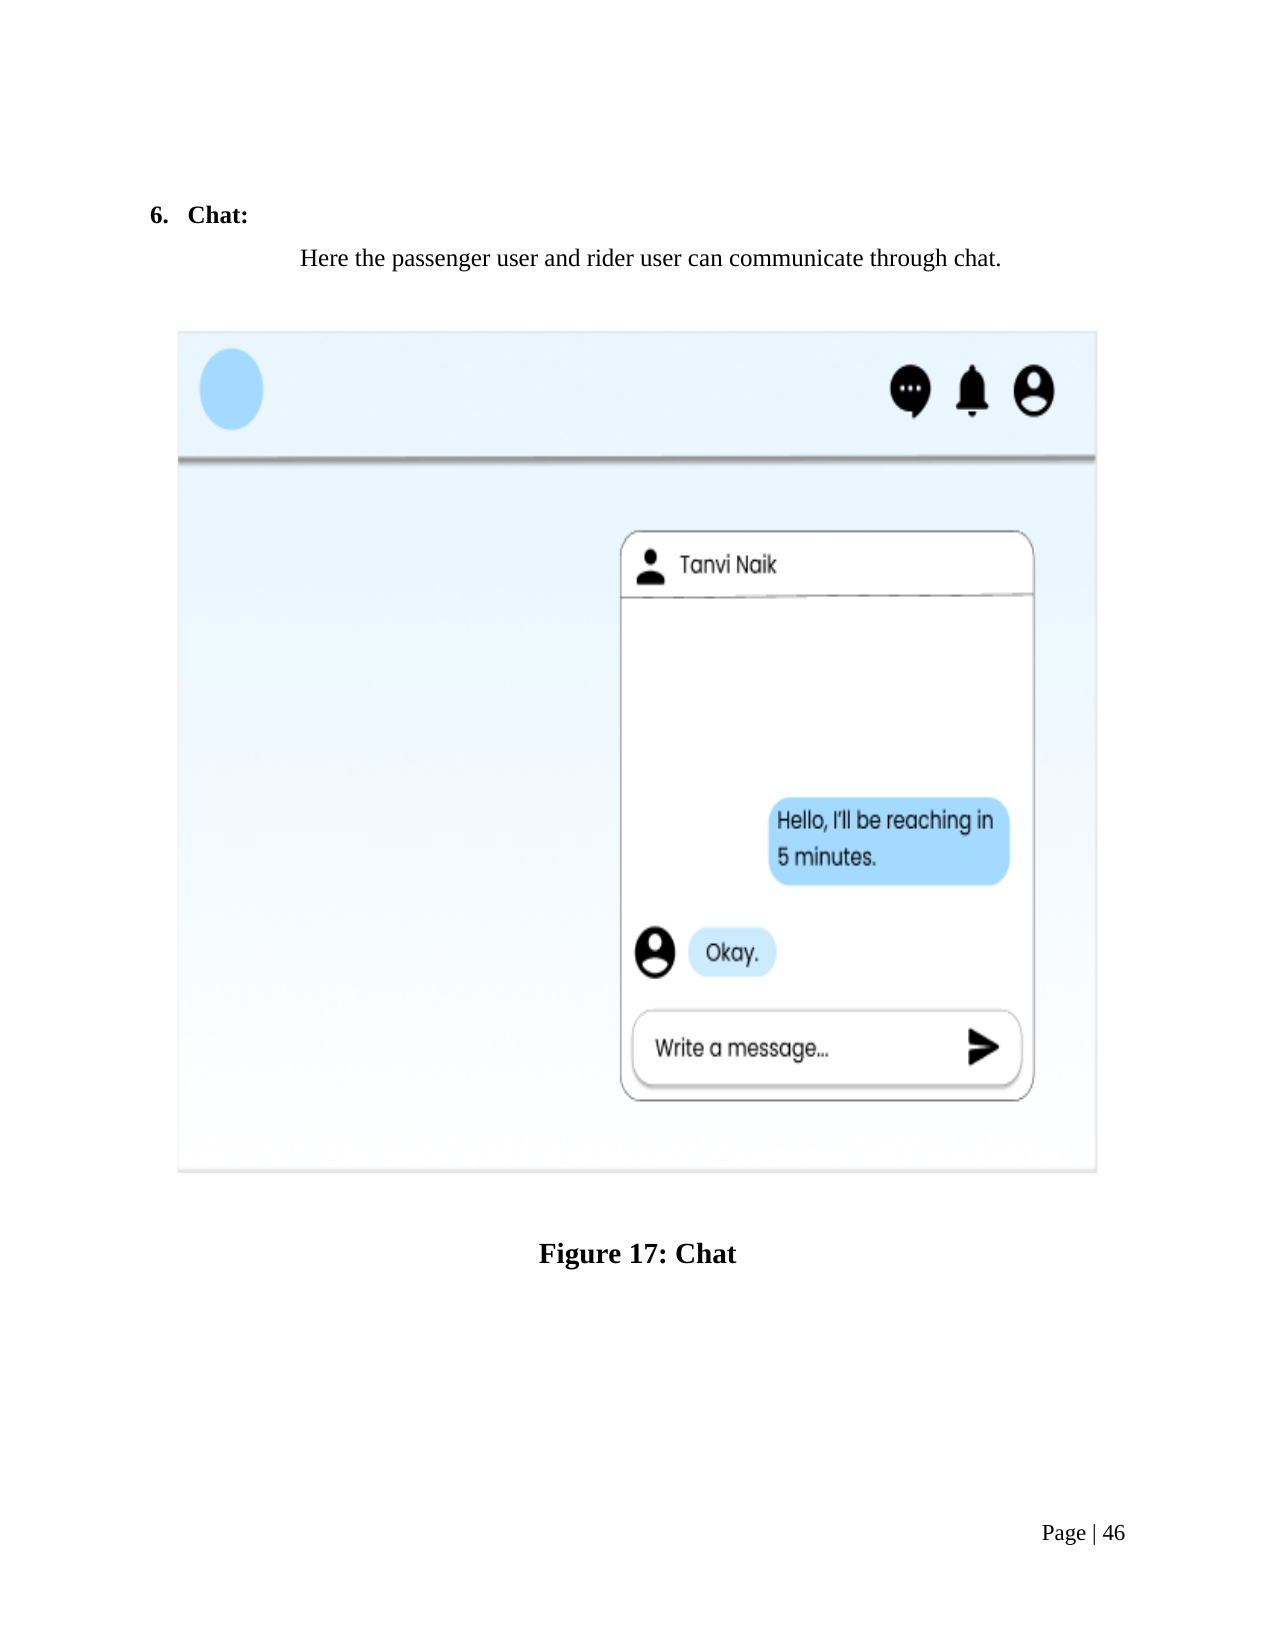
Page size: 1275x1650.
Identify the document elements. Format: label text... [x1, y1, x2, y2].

text Figure 17: Chat [150, 1237, 1125, 1270]
picture [177, 331, 1098, 1173]
text Here the passenger user and rider user can communicate through chat. [262, 243, 1125, 272]
list Chat: [150, 200, 1125, 229]
